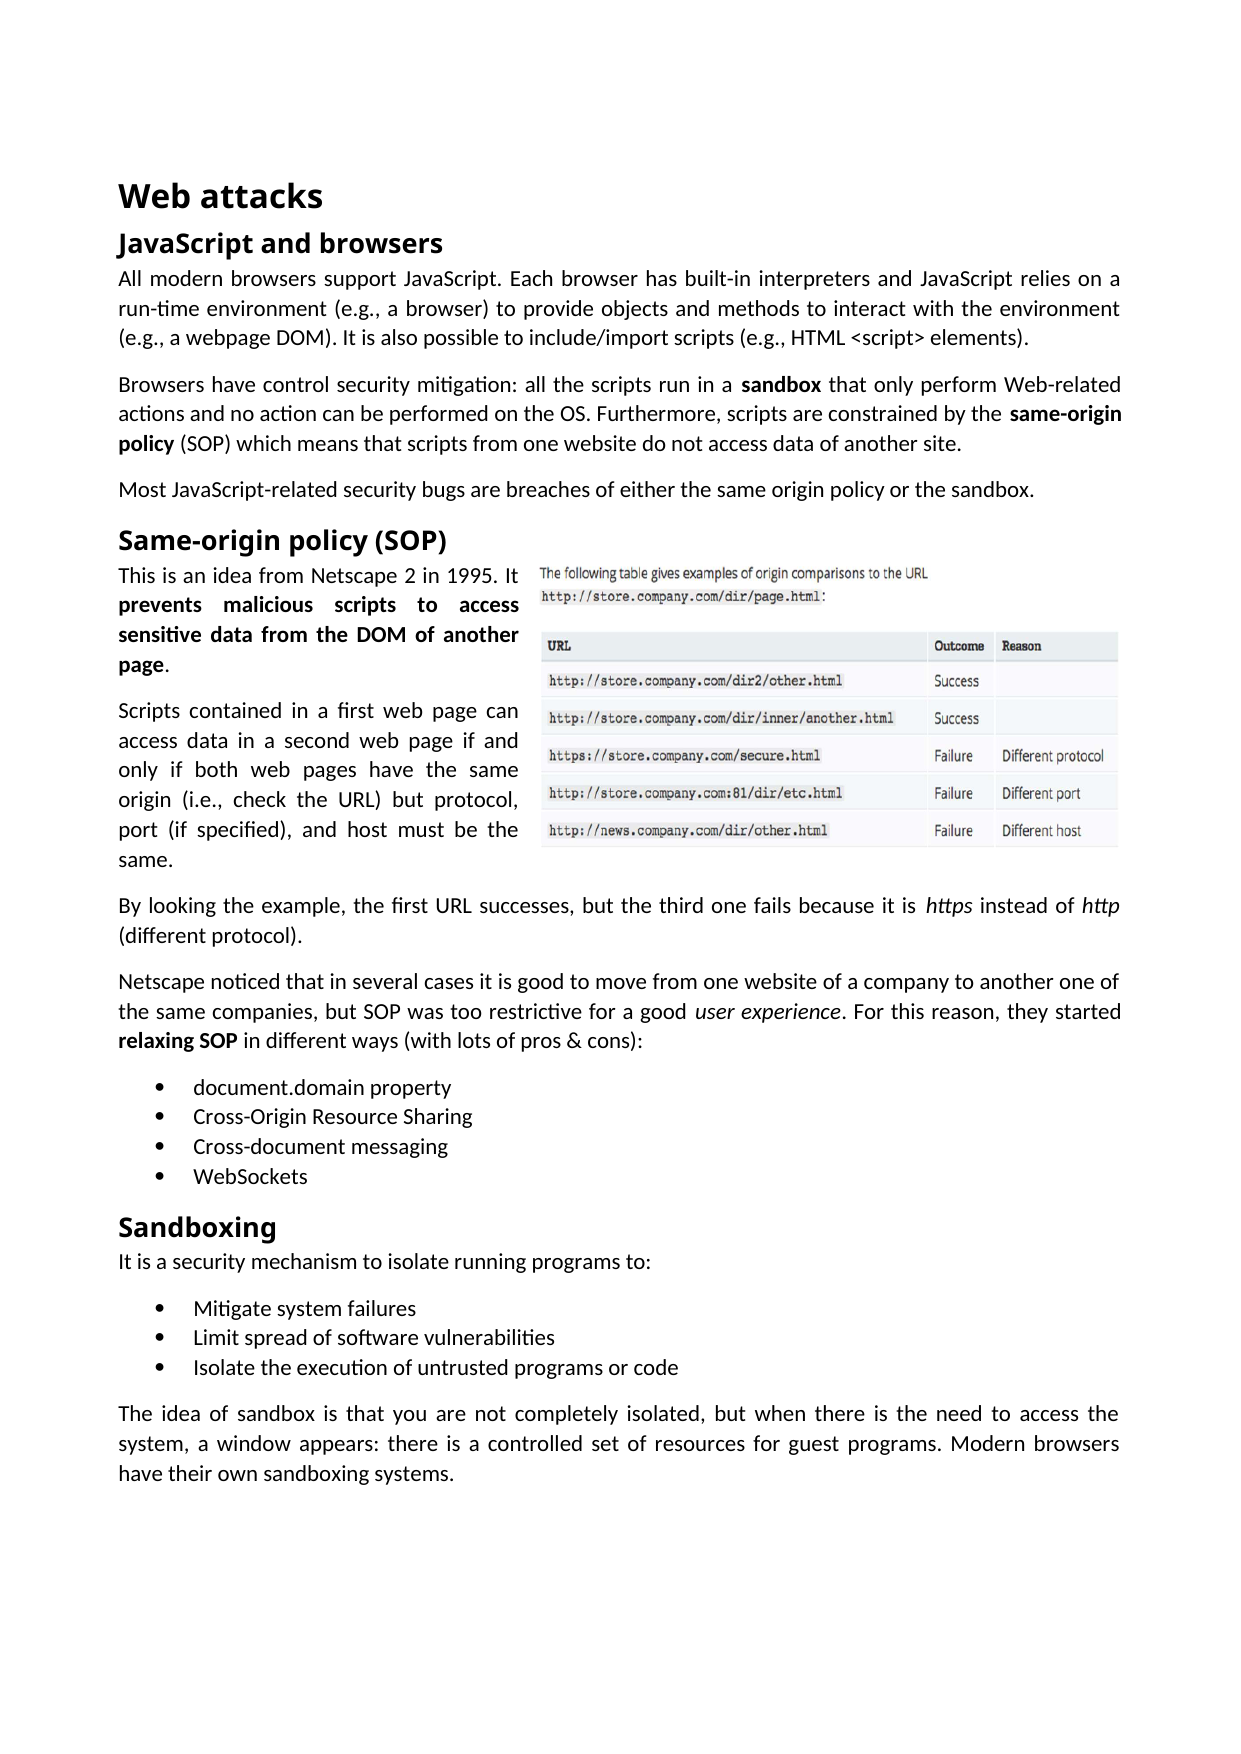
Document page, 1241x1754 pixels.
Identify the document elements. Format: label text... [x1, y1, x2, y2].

text This is an idea from Netscape 2 in 1995. It prevents malicious scripts to access sensitive data from the DOM of another page. [118, 561, 1122, 678]
text Most JavaScript-related security bugs are breaches of either the same origin policy or the sandbox. [118, 475, 1122, 503]
subtitle JavaScript and browsers [118, 225, 1122, 262]
list WebSockets [156, 1162, 1122, 1190]
list Cross-document messaging [156, 1132, 1122, 1160]
subtitle Sandboxing [118, 1208, 1122, 1245]
text By looking the example, the first URL successes, but the third one fails because it is https instead of http (different protocol). [118, 891, 1122, 949]
list Cross-Origin Resource Sharing [156, 1102, 1122, 1131]
list Limit spread of software vulnerabilities [156, 1323, 1122, 1351]
list Mitigate system failures [156, 1294, 1122, 1322]
text It is a security mechanism to isolate running programs to: [118, 1247, 1122, 1275]
text Netscape noticed that in several cases it is good to move from one website of a company to another one of the same companies, but SOP was too restrictive for a good user experience. For this reason, they started relaxing SOP in different ways (with lots of pros & cons): [118, 967, 1122, 1054]
text Scripts contained in a first web page can access data in a second web page if and only if both web pages have the same origin (i.e., check the URL) but protocol, port (if specified), and host must be the same. [118, 696, 1122, 873]
list Isolate the execution of untrusted programs or code [156, 1353, 1122, 1381]
text All modern browsers support JavaScript. Each browser has built-in interpreters and JavaScript relies on a run-time environment (e.g., a browser) to provide objects and methods to interact with the environment (e.g., a webpage DOM). It is also possible to include/import scripts (e.g., HTML <script> elements). [118, 264, 1122, 351]
list document.domain property [156, 1073, 1122, 1101]
subtitle Web attacks [118, 173, 1122, 218]
subtitle Same-origin policy (SOP) [118, 522, 1122, 559]
text The idea of sandbox is that you are not completely isolated, but when there is the need to access the system, a window appears: there is a controlled set of resources for guest programs. Modern browsers have their own sandboxing systems. [118, 1399, 1122, 1487]
picture [538, 562, 1123, 851]
text Browsers have control security mitigation: all the scripts run in a sandbox that only perform Web-related actions and no action can be performed on the OS. Furthermore, scripts are constrained by the same-origin policy (SOP) which means that scripts from one website do not access data of another site. [118, 370, 1122, 457]
